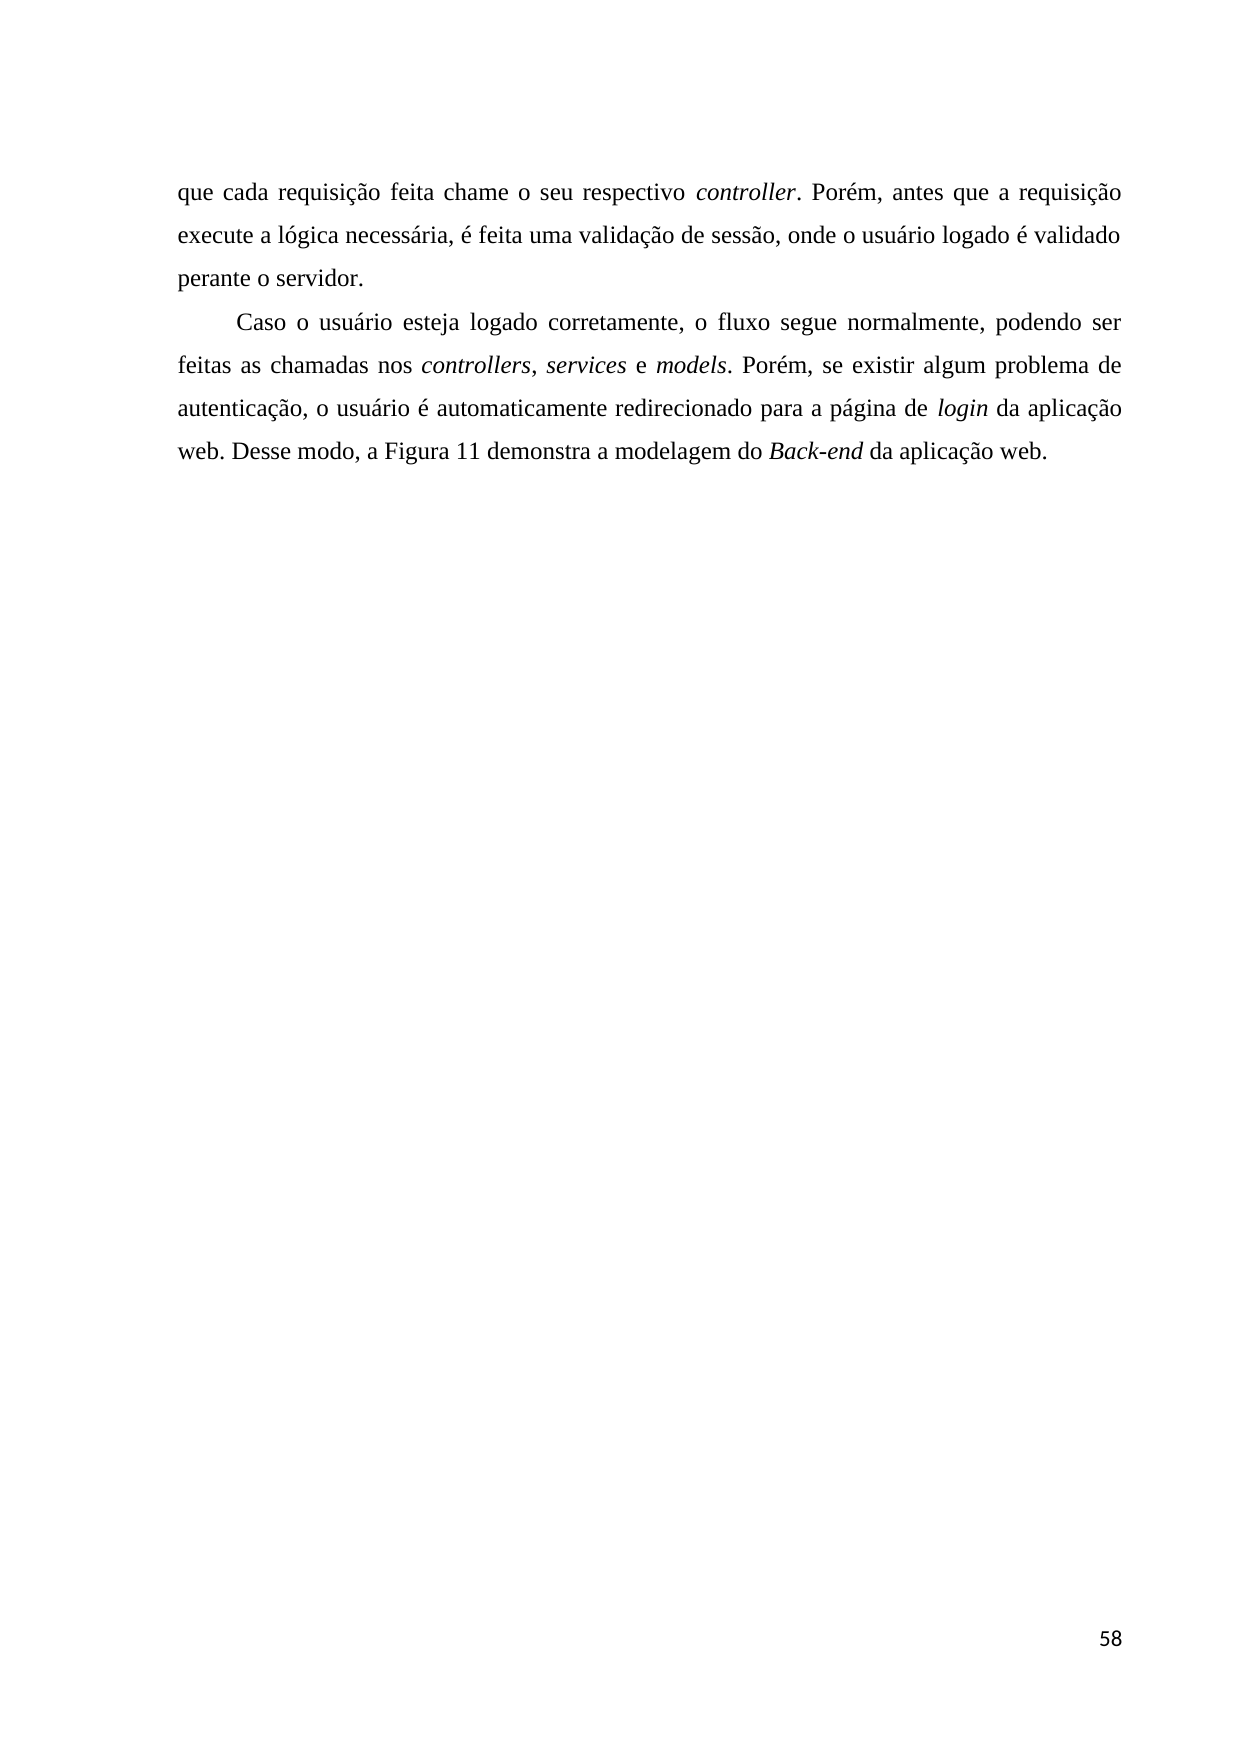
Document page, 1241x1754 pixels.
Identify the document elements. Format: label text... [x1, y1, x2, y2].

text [177, 177, 1122, 292]
text Caso o usuário esteja logado corretamente, o fluxo segue normalmente, podendo ser feitas as chamadas nos controllers, services e models. Porém, se existir algum problema de autenticação, o usuário é automaticamente redirecionado para a página de login da aplicação web. Desse modo, a Figura 11 demonstra a modelagem do Back-end da aplicação web. [177, 307, 1122, 465]
